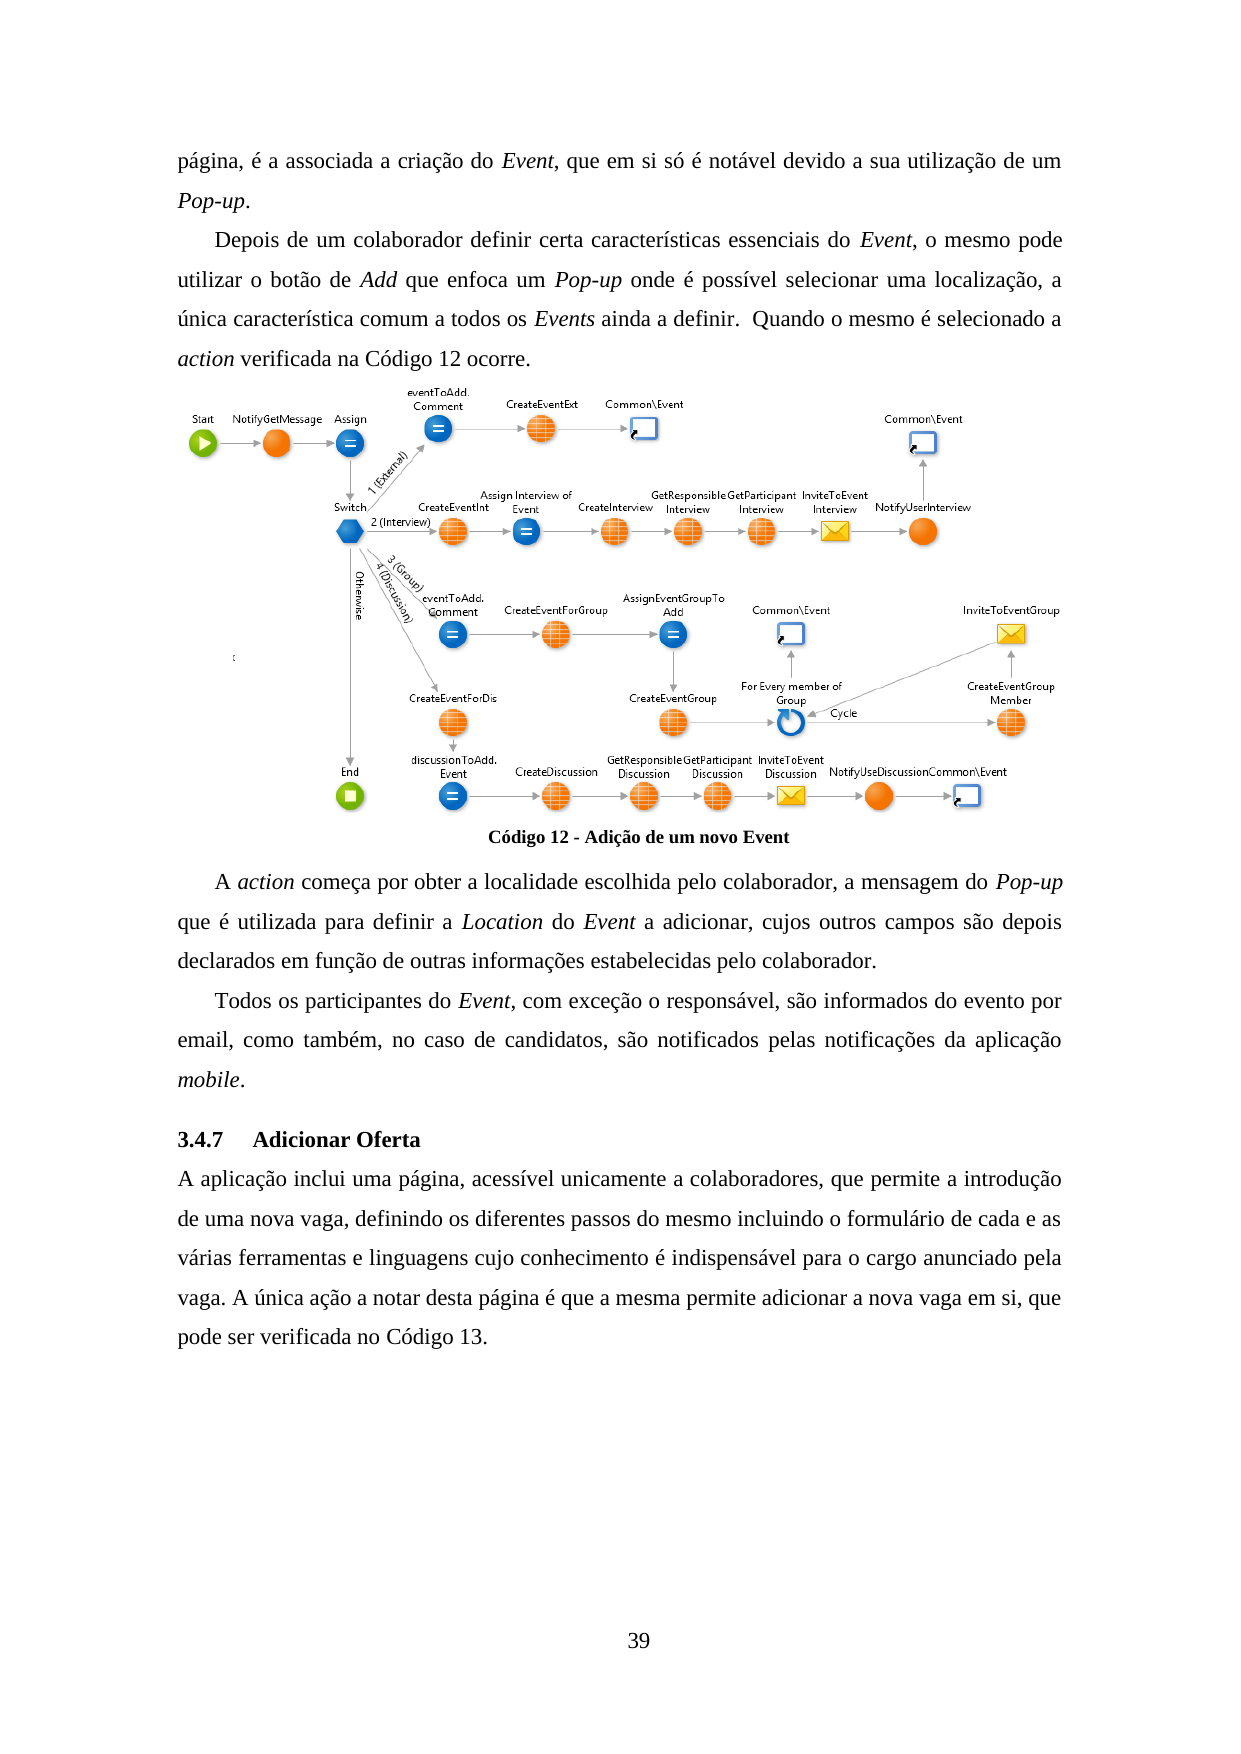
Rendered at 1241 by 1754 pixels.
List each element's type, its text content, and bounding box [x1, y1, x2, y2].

subtitle Adicionar Oferta [177, 1126, 1063, 1152]
text A action começa por obter a localidade escolhida pelo colaborador, a mensagem do Pop-up que é utilizada para definir a Location do Event a adicionar, cujos outros campos são depois declarados em função de outras informações estabelecidas pelo colaborador. [177, 868, 1063, 973]
text Todos os participantes do Event, com exceção o responsável, são informados do evento por email, como também, no caso de candidatos, são notificados pelas notificações da aplicação mobile. [177, 987, 1063, 1092]
picture [177, 384, 1063, 813]
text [177, 148, 1063, 213]
